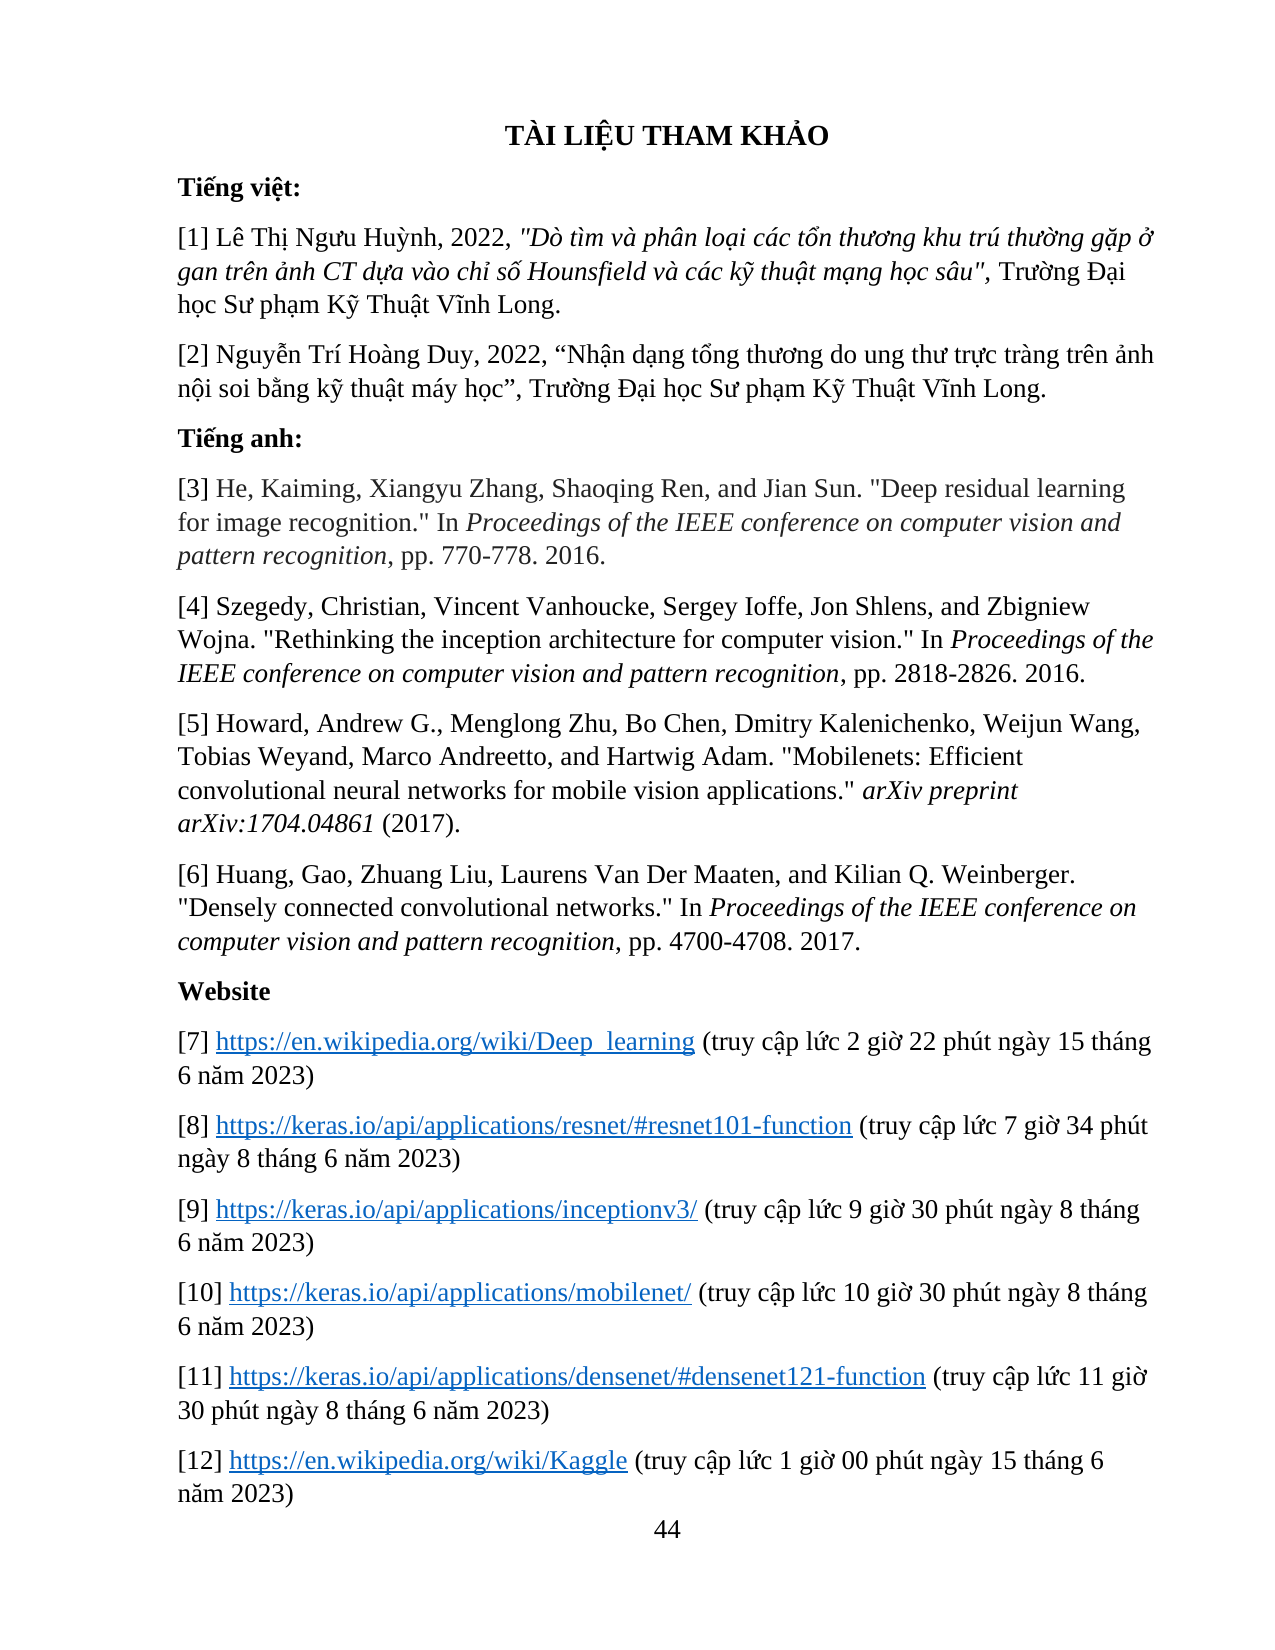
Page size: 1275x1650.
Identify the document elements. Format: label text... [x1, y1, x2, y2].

text [4] Szegedy, Christian, Vincent Vanhoucke, Sergey Ioffe, Jon Shlens, and Zbigniew Wojna. "Rethinking the inception architecture for computer vision." In Proceedings of the IEEE conference on computer vision and pattern recognition, pp. 2818-2826. 2016. [177, 590, 1157, 688]
text TÀI LIỆU THAM KHẢO [177, 118, 1157, 152]
text [7] https://en.wikipedia.org/wiki/Deep_learning (truy cập lức 2 giờ 22 phút ngày 15 tháng 6 năm 2023) [177, 1025, 1157, 1090]
text Website [177, 975, 1157, 1006]
text [2] Nguyễn Trí Hoàng Duy, 2022, “Nhận dạng tổng thương do ung thư trực tràng trên ảnh nội soi bằng kỹ thuật máy học”, Trường Đại học Sư phạm Kỹ Thuật Vĩnh Long. [177, 338, 1157, 403]
text [8] https://keras.io/api/applications/resnet/#resnet101-function (truy cập lức 7 giờ 34 phút ngày 8 tháng 6 năm 2023) [177, 1109, 1157, 1174]
text Tiếng việt: [177, 171, 1157, 202]
text Tiếng anh: [177, 422, 1157, 453]
text [5] Howard, Andrew G., Menglong Zhu, Bo Chen, Dmitry Kalenichenko, Weijun Wang, Tobias Weyand, Marco Andreetto, and Hartwig Adam. "Mobilenets: Efficient convolutional neural networks for mobile vision applications." arXiv preprint arXiv:1704.04861 (2017). [177, 707, 1157, 839]
text [6] Huang, Gao, Zhuang Liu, Laurens Van Der Maaten, and Kilian Q. Weinberger. "Densely connected convolutional networks." In Proceedings of the IEEE conference on computer vision and pattern recognition, pp. 4700-4708. 2017. [177, 858, 1157, 956]
text [10] https://keras.io/api/applications/mobilenet/ (truy cập lức 10 giờ 30 phút ngày 8 tháng 6 năm 2023) [177, 1277, 1157, 1341]
text [11] https://keras.io/api/applications/densenet/#densenet121-function (truy cập lức 11 giờ 30 phút ngày 8 tháng 6 năm 2023) [177, 1360, 1157, 1425]
text [3] He, Kaiming, Xiangyu Zhang, Shaoqing Ren, and Jian Sun. "Deep residual learning for image recognition." In Proceedings of the IEEE conference on computer vision and pattern recognition, pp. 770-778. 2016. [177, 472, 1157, 571]
text [1] Lê Thị Ngưu Huỳnh, 2022, "Dò tìm và phân loại các tổn thương khu trú thường gặp ở gan trên ảnh CT dựa vào chỉ số Hounsfield và các kỹ thuật mạng học sâu", Trường Đại học Sư phạm Kỹ Thuật Vĩnh Long. [177, 221, 1157, 319]
text [12] https://en.wikipedia.org/wiki/Kaggle (truy cập lức 1 giờ 00 phút ngày 15 tháng 6 năm 2023) [177, 1444, 1157, 1509]
text [9] https://keras.io/api/applications/inceptionv3/ (truy cập lức 9 giờ 30 phút ngày 8 tháng 6 năm 2023) [177, 1193, 1157, 1257]
